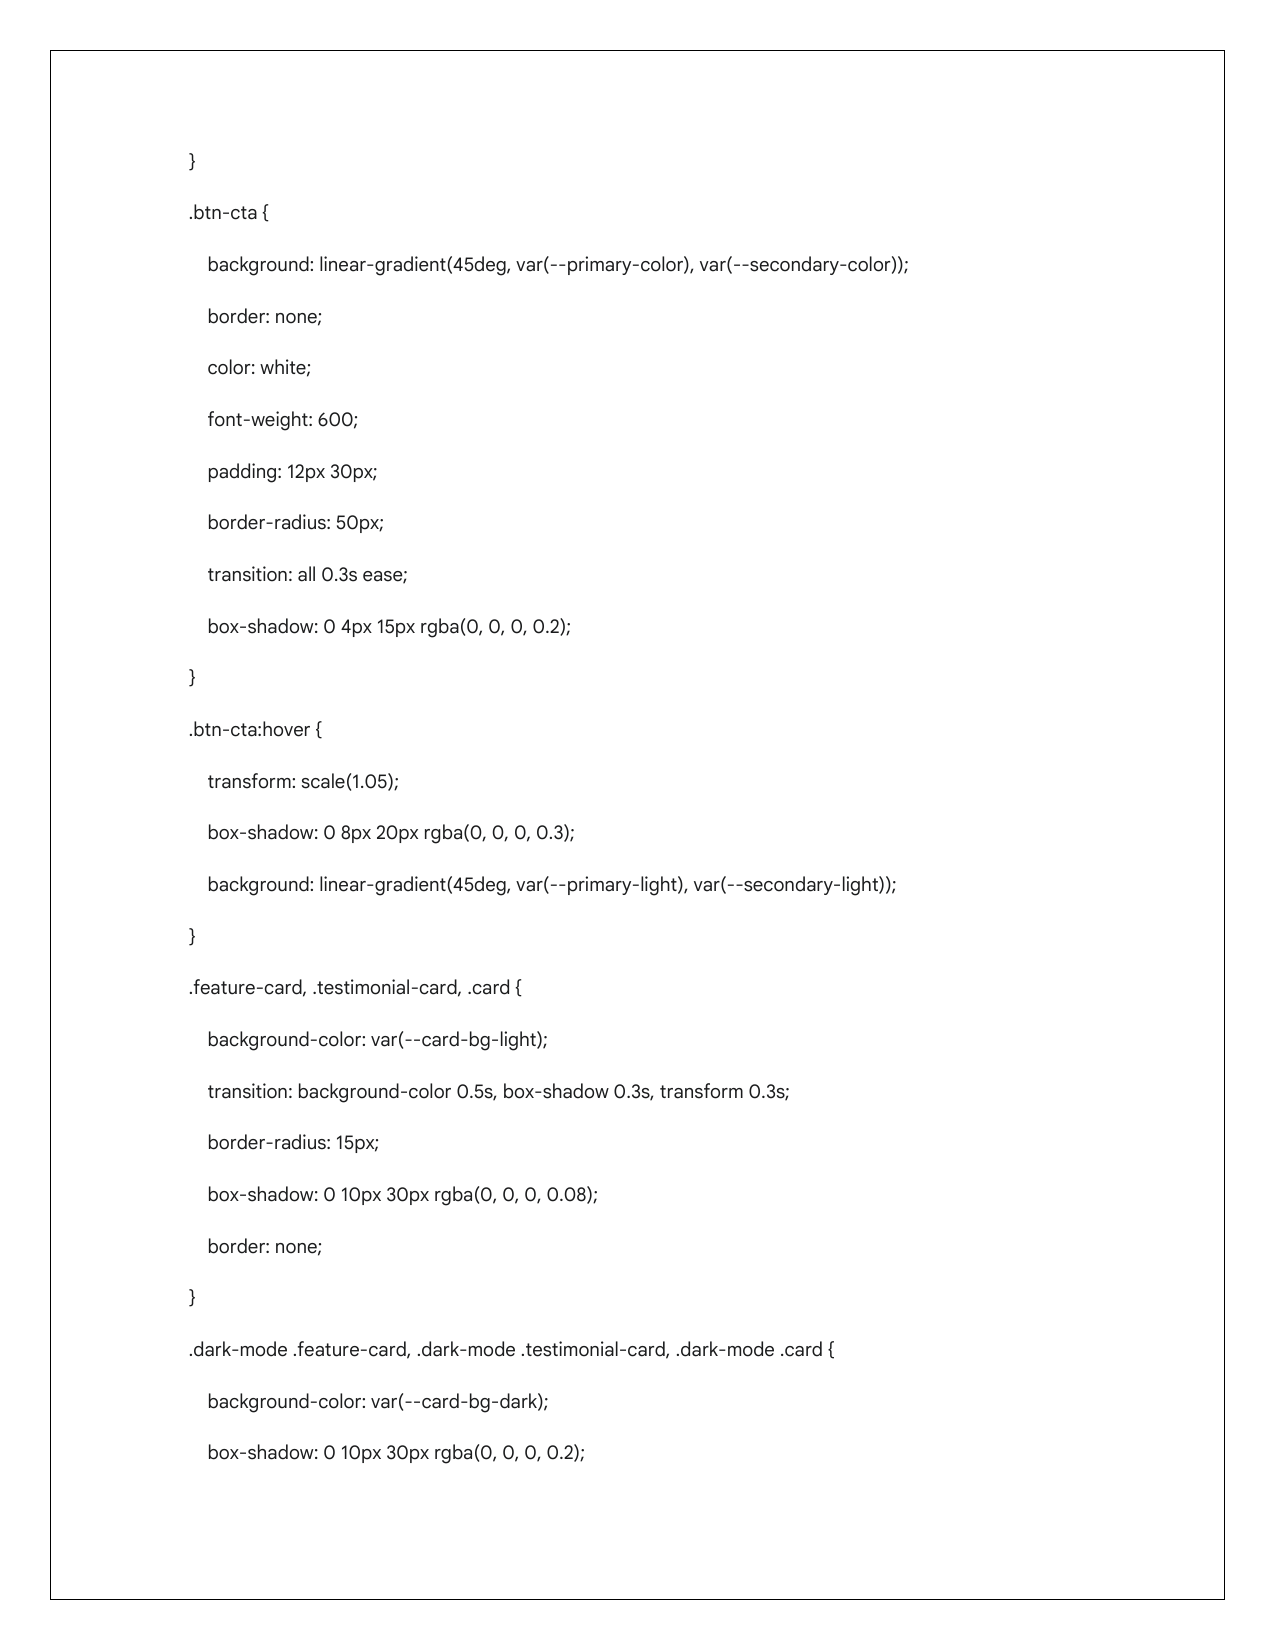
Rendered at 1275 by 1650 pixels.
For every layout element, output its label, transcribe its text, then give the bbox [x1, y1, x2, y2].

text box-shadow: 0 4px 15px rgba(0, 0, 0, 0.2); [150, 615, 1125, 638]
text .btn-cta { [150, 202, 1125, 225]
text box-shadow: 0 8px 20px rgba(0, 0, 0, 0.3); [150, 822, 1125, 845]
text border-radius: 50px; [150, 512, 1125, 535]
text border: none; [150, 305, 1125, 328]
text transform: scale(1.05); [150, 770, 1125, 793]
text transition: all 0.3s ease; [150, 563, 1125, 587]
text background: linear-gradient(45deg, var(--primary-color), var(--secondary-color)); [150, 253, 1125, 277]
text .dark-mode .feature-card, .dark-mode .testimonial-card, .dark-mode .card { [150, 1338, 1125, 1362]
text background-color: var(--card-bg-dark); [150, 1390, 1125, 1413]
text padding: 12px 30px; [150, 460, 1125, 483]
text background: linear-gradient(45deg, var(--primary-light), var(--secondary-light)); [150, 873, 1125, 897]
text color: white; [150, 357, 1125, 380]
text background-color: var(--card-bg-light); [150, 1028, 1125, 1052]
text .feature-card, .testimonial-card, .card { [150, 977, 1125, 1000]
text border: none; [150, 1235, 1125, 1258]
text font-weight: 600; [150, 408, 1125, 432]
text transition: background-color 0.5s, box-shadow 0.3s, transform 0.3s; [150, 1080, 1125, 1103]
text border-radius: 15px; [150, 1132, 1125, 1155]
text .btn-cta:hover { [150, 718, 1125, 742]
text box-shadow: 0 10px 30px rgba(0, 0, 0, 0.08); [150, 1183, 1125, 1207]
text box-shadow: 0 10px 30px rgba(0, 0, 0, 0.2); [150, 1442, 1125, 1465]
text } [150, 150, 1125, 173]
text } [150, 667, 1125, 690]
text } [150, 1287, 1125, 1310]
text } [150, 925, 1125, 948]
